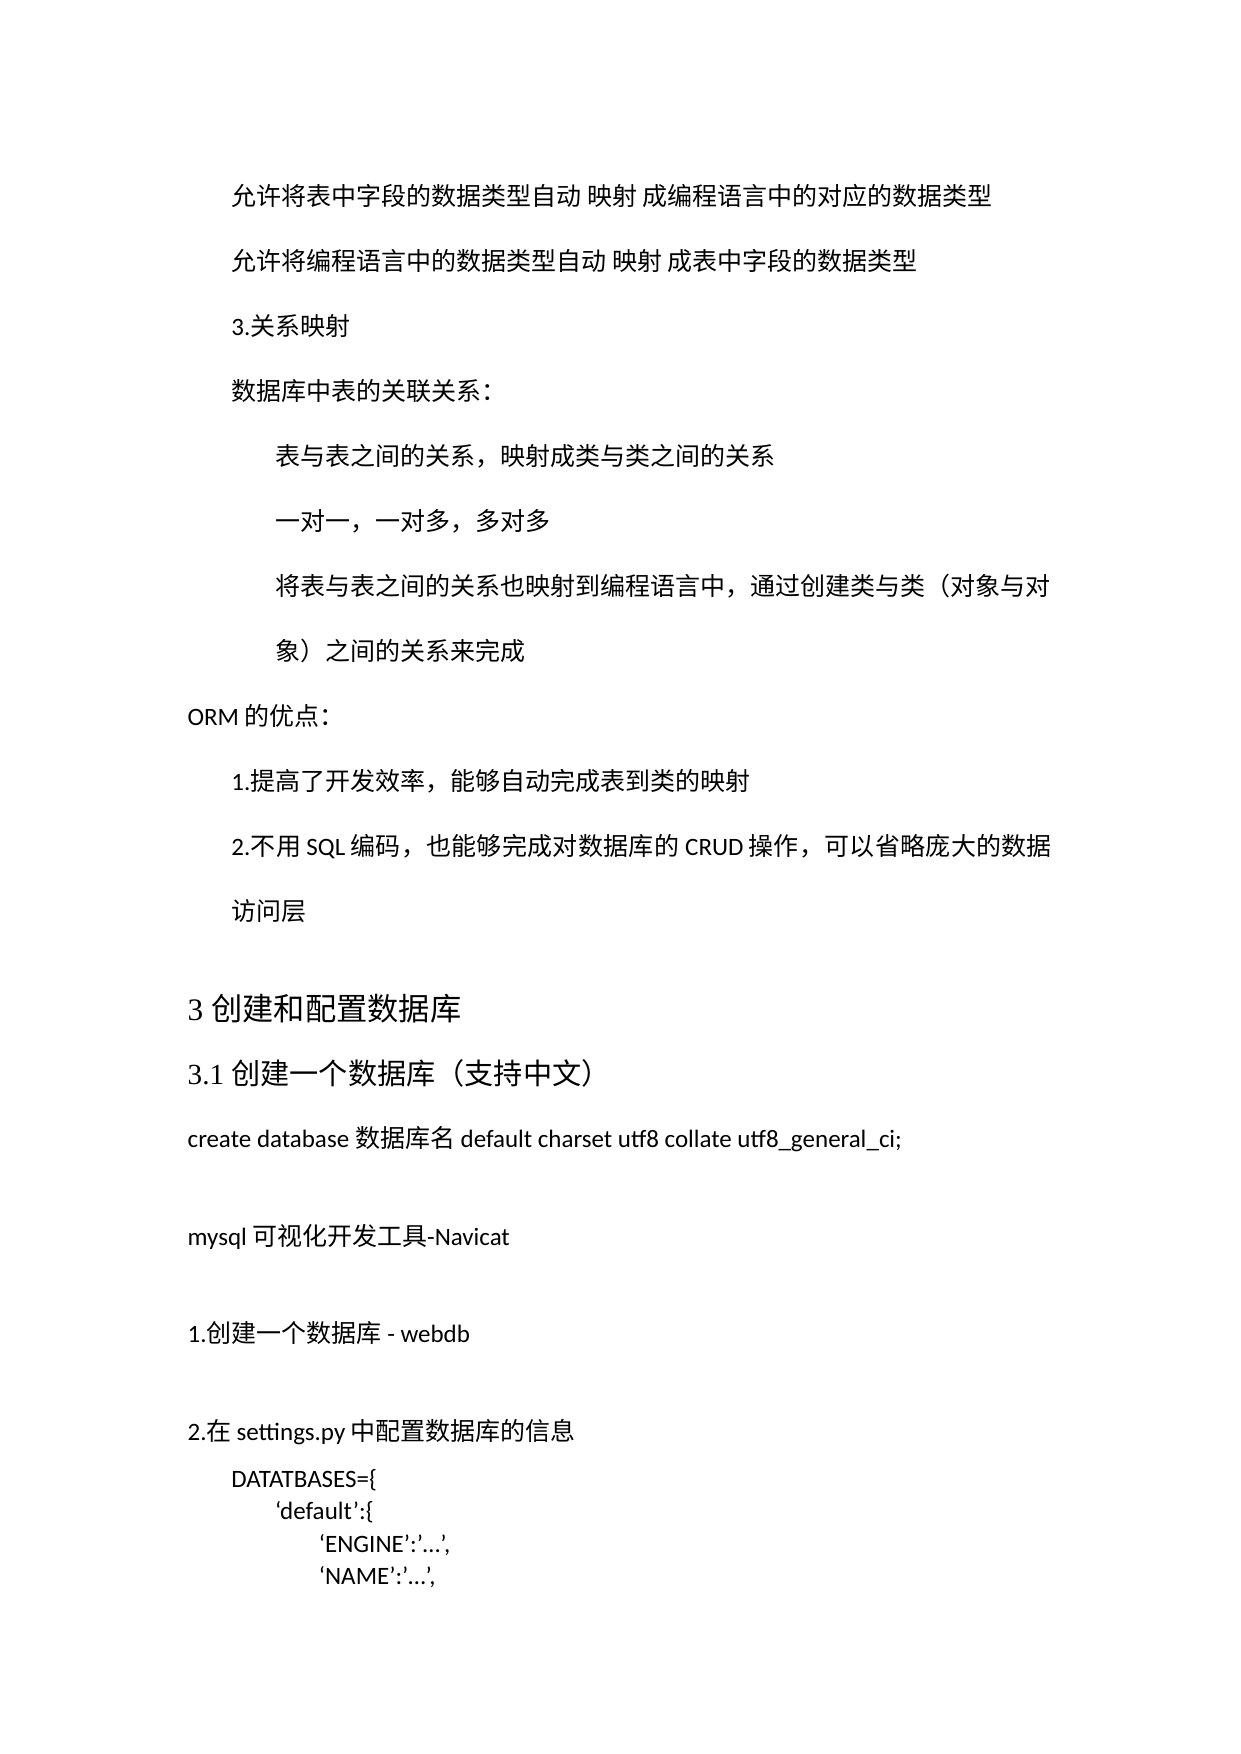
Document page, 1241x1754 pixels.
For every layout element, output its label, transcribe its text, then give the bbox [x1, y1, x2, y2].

text 允许将编程语言中的数据类型自动 映射 成表中字段的数据类型 [231, 227, 1053, 292]
text 数据库中表的关联关系： [231, 357, 1053, 422]
text ‘NAME’:’…’, [319, 1559, 1053, 1592]
text 允许将表中字段的数据类型自动 映射 成编程语言中的对应的数据类型 [231, 162, 1053, 227]
text 表与表之间的关系，映射成类与类之间的关系 [275, 422, 1053, 487]
text 3.关系映射 [231, 292, 1053, 357]
text 1.创建一个数据库 - webdb [187, 1299, 1053, 1364]
text ORM的优点： [187, 682, 1053, 747]
text ‘default’:{ [275, 1494, 1053, 1527]
text 2.在settings.py中配置数据库的信息 [187, 1397, 1053, 1462]
text 一对一，一对多，多对多 [275, 487, 1053, 552]
text mysql可视化开发工具-Navicat [187, 1202, 1053, 1267]
text 1.提高了开发效率，能够自动完成表到类的映射 [231, 747, 1053, 812]
text ‘ENGINE’:’…’, [319, 1527, 1053, 1559]
text 2.不用SQL编码，也能够完成对数据库的CRUD操作，可以省略庞大的数据访问层 [231, 812, 1053, 942]
text DATATBASES={ [231, 1462, 1053, 1494]
text create database 数据库名 default charset utf8 collate utf8_general_ci; [187, 1104, 1053, 1169]
text 3.1 创建一个数据库（支持中文） [187, 1039, 1053, 1104]
text 将表与表之间的关系也映射到编程语言中，通过创建类与类（对象与对象）之间的关系来完成 [275, 552, 1053, 682]
text 3 创建和配置数据库 [187, 974, 1053, 1039]
